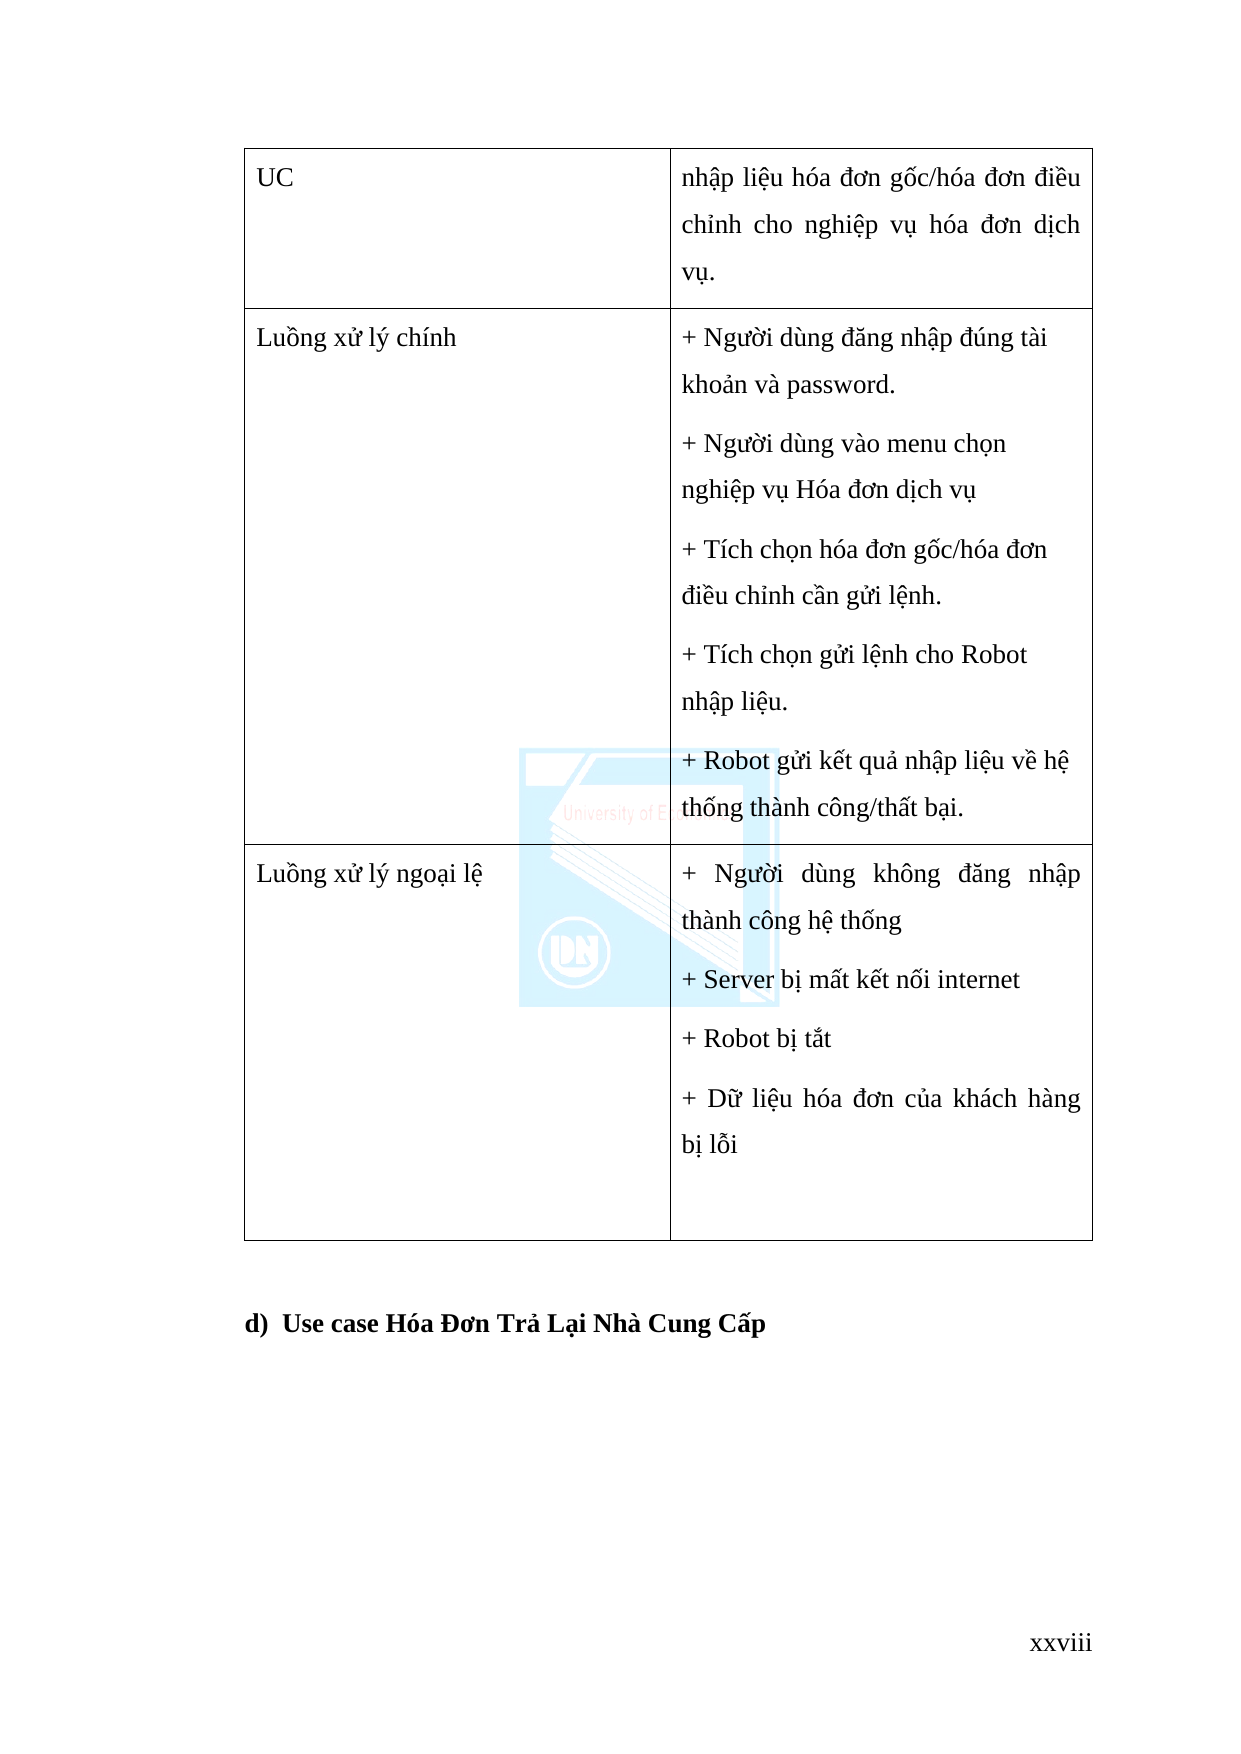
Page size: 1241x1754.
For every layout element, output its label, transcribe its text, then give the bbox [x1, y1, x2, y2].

table_cell Luồng xử lý chính [245, 309, 670, 844]
list Use case Hóa Đơn Trả Lại Nhà Cung Cấp [244, 1307, 1092, 1338]
table_cell + Người dùng đăng nhập đúng tài khoản và password. + Người dùng vào menu chọn nghiệp vụ Hóa đơn dịch vụ + Tích chọn hóa đơn gốc/hóa đơn điều chỉnh cần gửi lệnh. + Tích chọn gửi lệnh cho Robot nhập liệu. + Robot gửi kết quả nhập liệu về hệ thống thành công/thất bại. [671, 309, 1092, 844]
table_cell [671, 149, 1092, 307]
table_cell + Người dùng không đăng nhập thành công hệ thống + Server bị mất kết nối internet + Robot bị tắt + Dữ liệu hóa đơn của khách hàng bị lỗi [671, 845, 1092, 1240]
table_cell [245, 149, 670, 307]
table_cell Luồng xử lý ngoại lệ [245, 845, 670, 1240]
